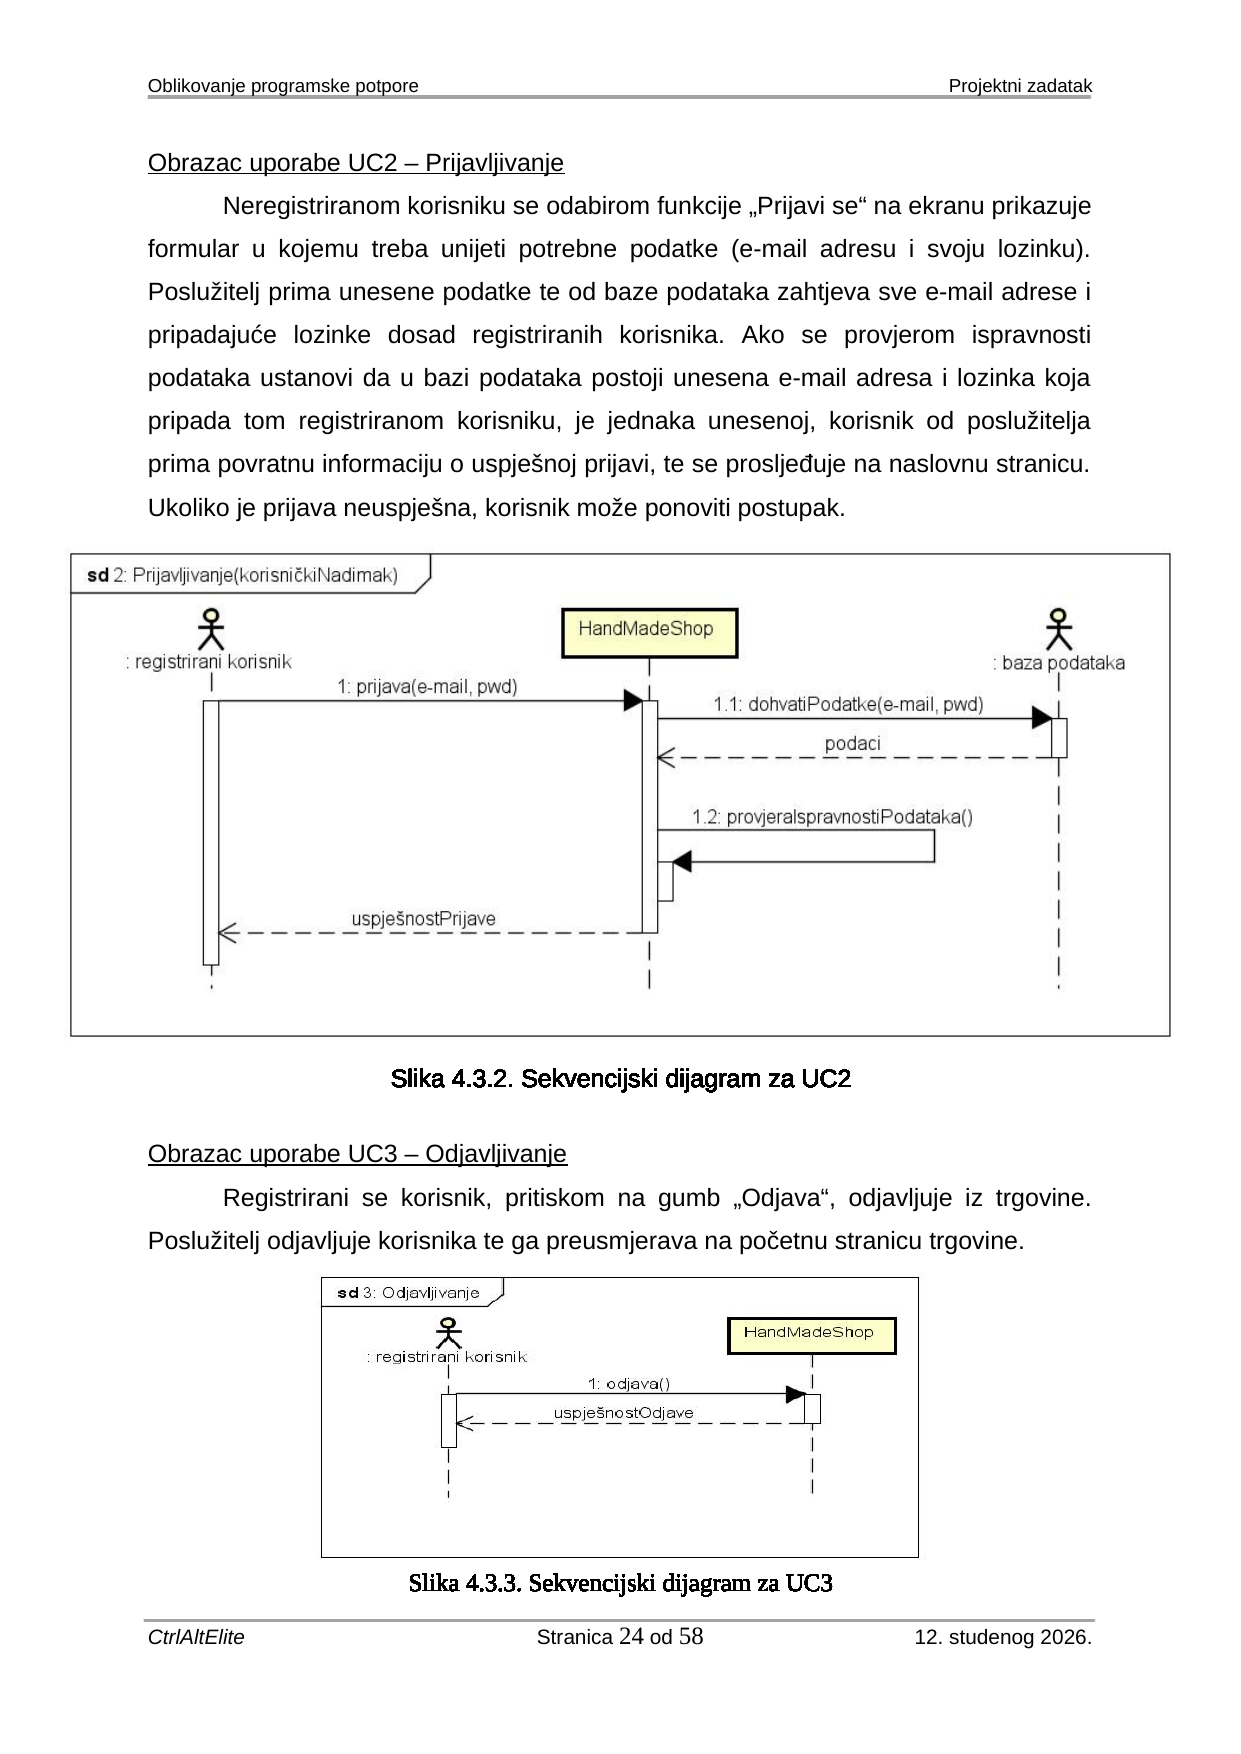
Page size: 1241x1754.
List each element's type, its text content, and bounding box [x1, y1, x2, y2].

text Neregistriranom korisniku se odabirom funkcije „Prijavi se“ na ekranu prikazuje formular u kojemu treba unijeti potrebne podatke (e-mail adresu i svoju lozinku). Poslužitelj prima unesene podatke te od baze podataka zahtjeva sve e-mail adrese i pripadajuće lozinke dosad registriranih korisnika. Ako se provjerom ispravnosti podataka ustanovi da u bazi podataka postoji unesena e-mail adresa i lozinka koja pripada tom registriranom korisniku, je jednaka unesenoj, korisnik od poslužitelja prima povratnu informaciju o uspješnoj prijavi, te se prosljeđuje na naslovnu stranicu. Ukoliko je prijava neuspješna, korisnik može ponoviti postupak. [148, 191, 1093, 521]
picture [55, 538, 1186, 1051]
text Obrazac uporabe UC3 – Odjavljivanje [148, 1139, 1093, 1168]
picture [307, 1265, 934, 1568]
picture [147, 95, 1092, 99]
text Registrirani se korisnik, pritiskom na gumb „Odjava“, odjavljuje iz trgovine. Poslužitelj odjavljuje korisnika te ga preusmjerava na početnu stranicu trgovine. [148, 1183, 1093, 1254]
text Obrazac uporabe UC2 – Prijavljivanje [148, 148, 1093, 176]
